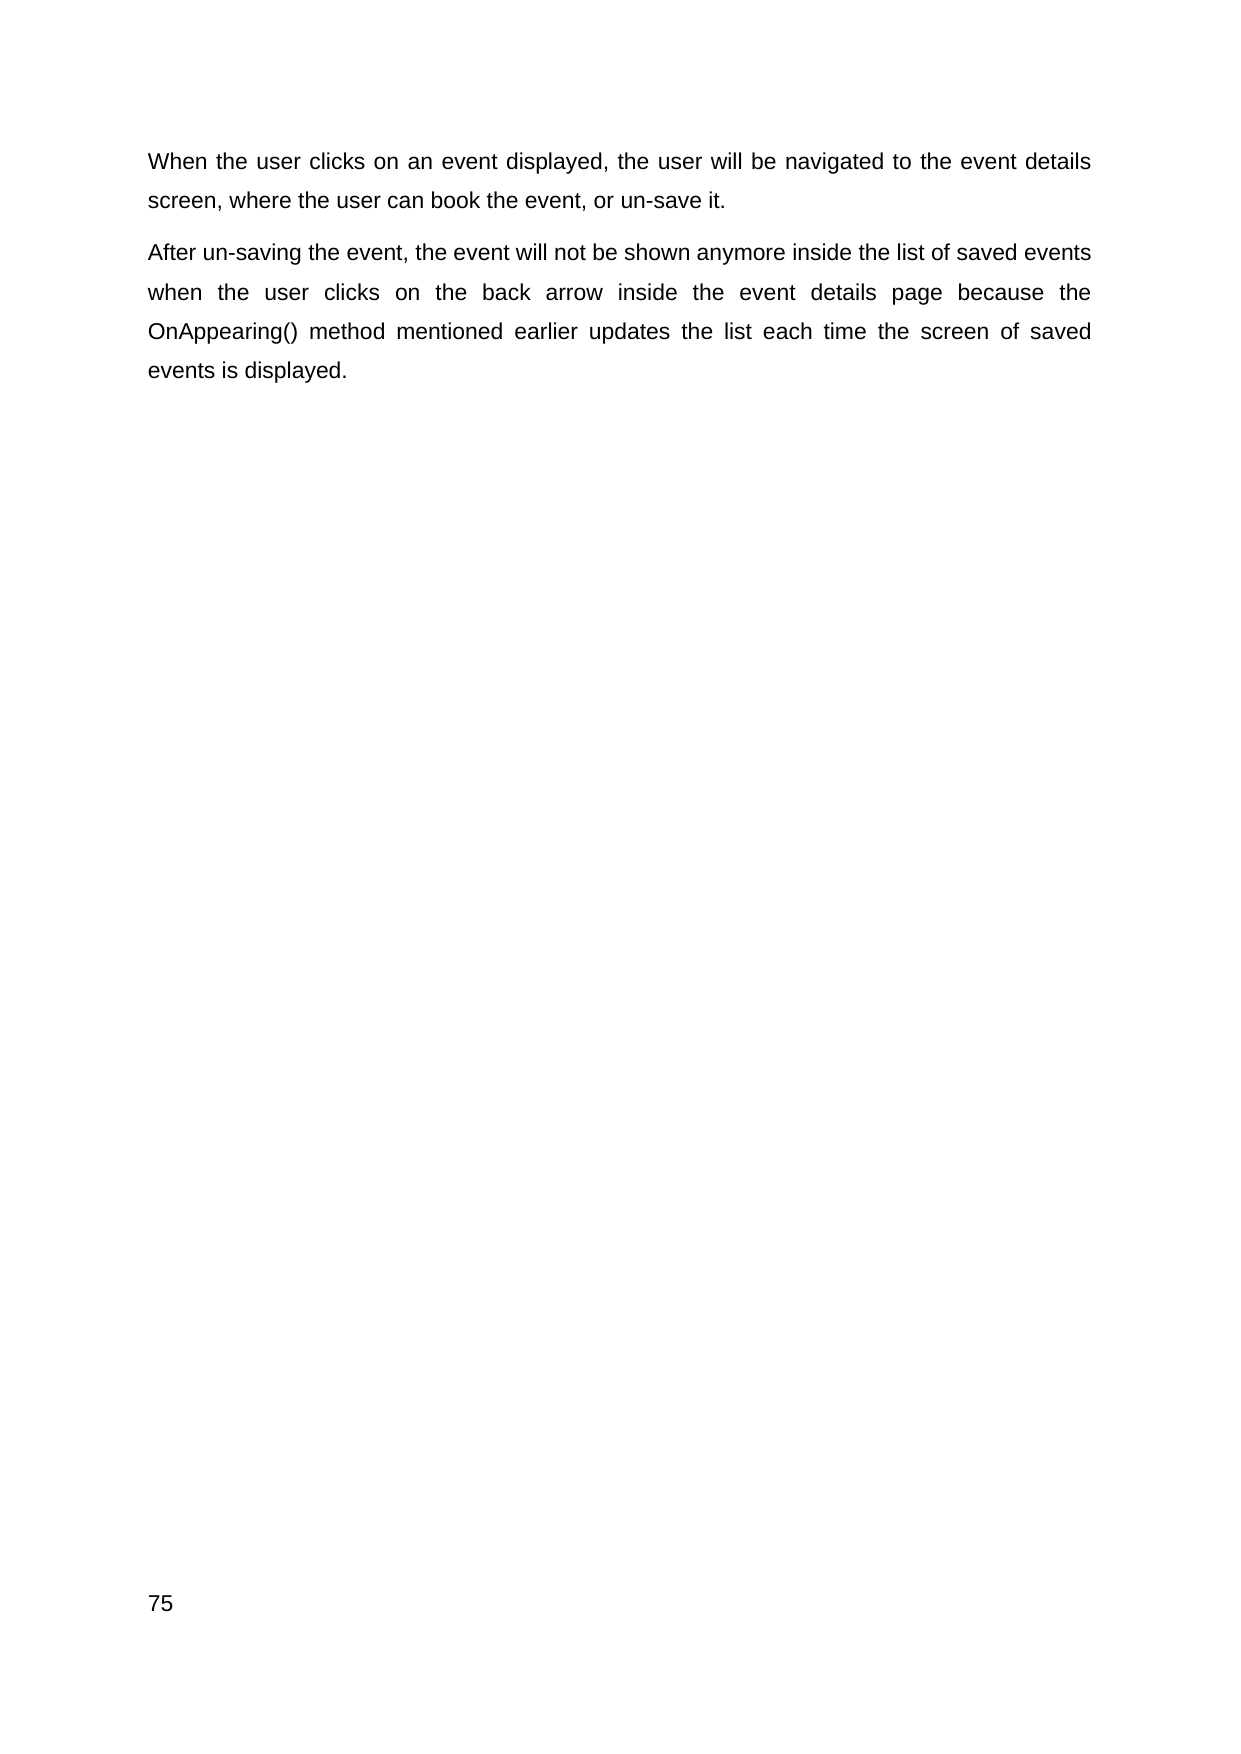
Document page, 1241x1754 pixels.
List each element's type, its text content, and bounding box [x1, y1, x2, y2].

text After un-saving the event, the event will not be shown anymore inside the list of saved events when the user clicks on the back arrow inside the event details page because the OnAppearing() method mentioned earlier updates the list each time the screen of saved events is displayed. [148, 239, 1093, 384]
text When the user clicks on an event displayed, the user will be navigated to the event details screen, where the user can book the event, or un-save it. [148, 148, 1093, 213]
